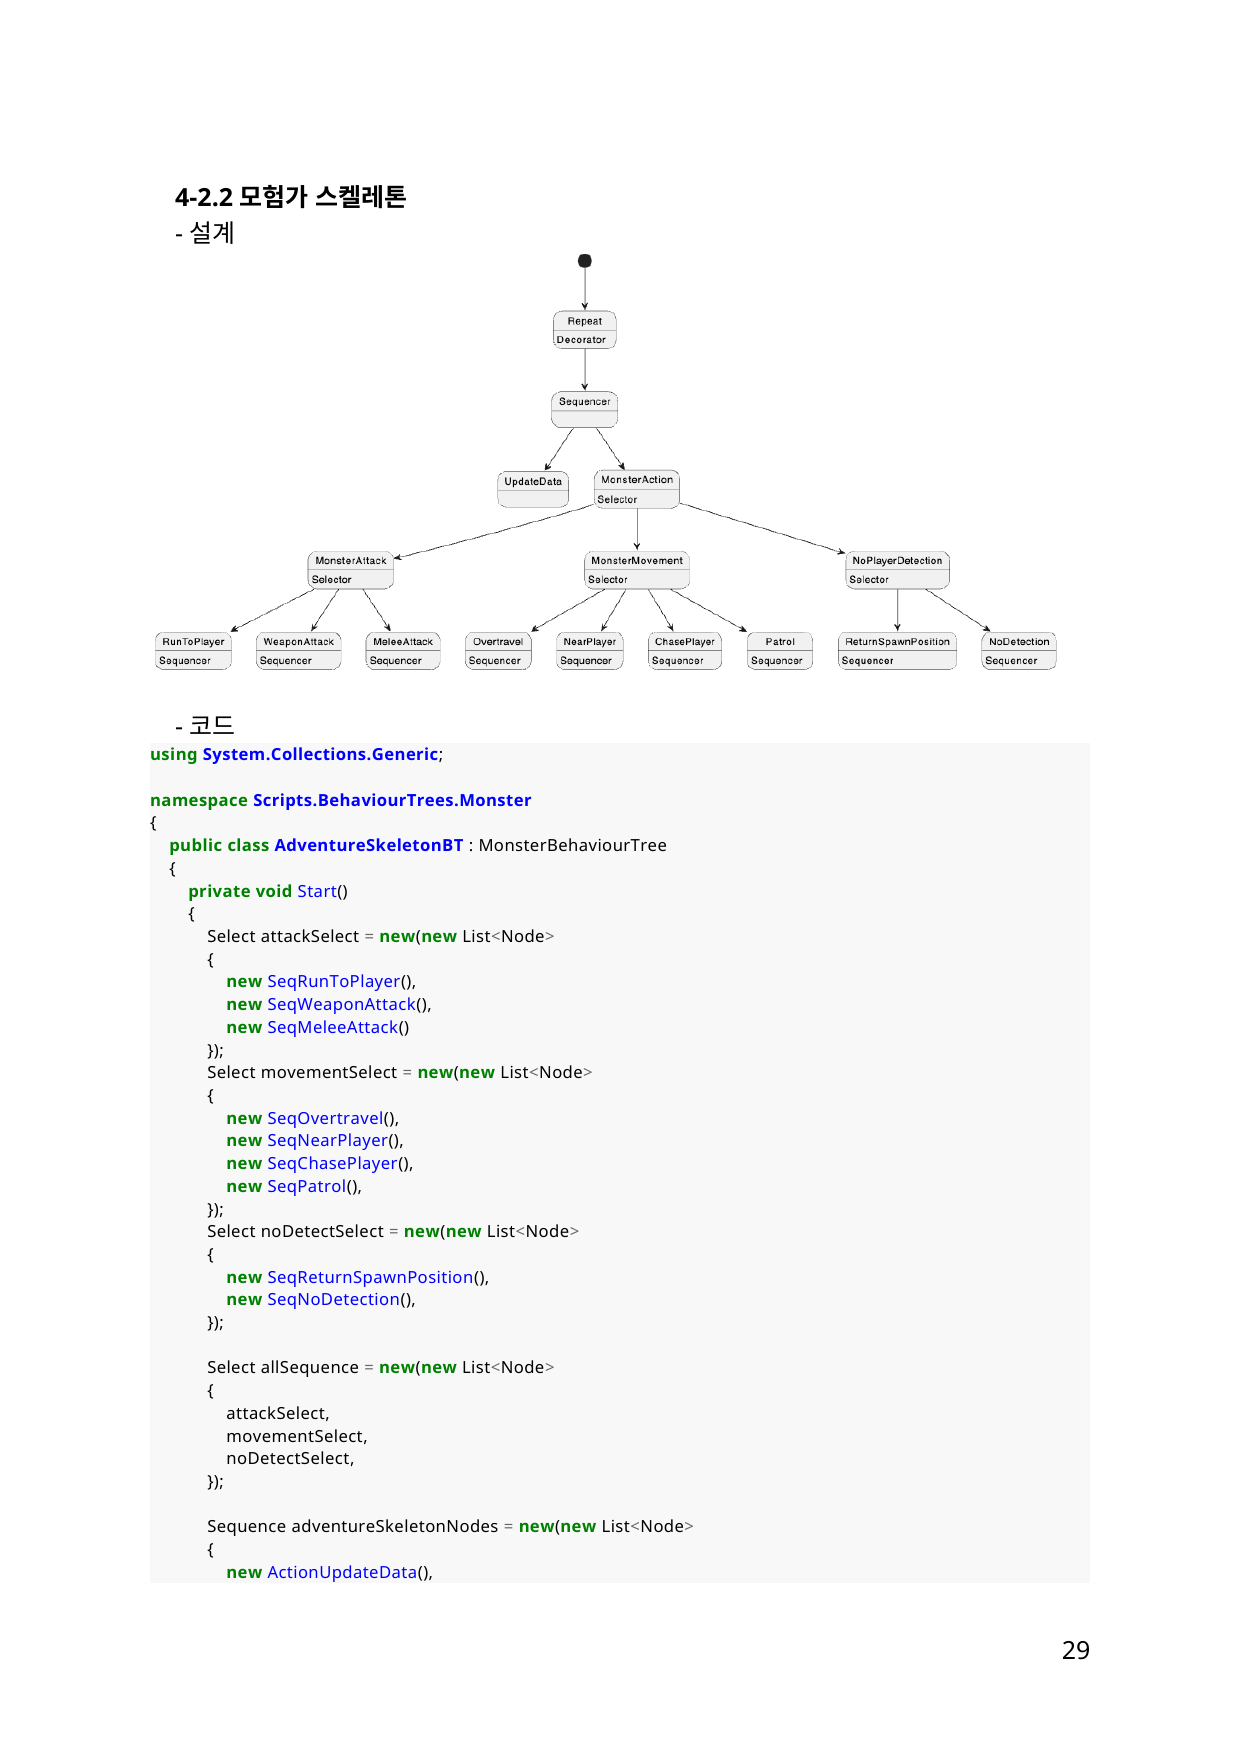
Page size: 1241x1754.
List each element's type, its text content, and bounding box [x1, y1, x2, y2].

text { [150, 947, 1090, 970]
text public class AdventureSkeletonBT : MonsterBehaviourTree [150, 834, 1090, 856]
text { [150, 1242, 1090, 1265]
text attackSelect, [150, 1401, 1090, 1424]
text new SeqNearPlayer(), [150, 1129, 1090, 1152]
text { [150, 1083, 1090, 1106]
text { [150, 1538, 1090, 1560]
text using System.Collections.Generic; [150, 743, 1090, 766]
text }); [150, 1038, 1090, 1061]
text { [150, 902, 1090, 924]
text }); [150, 1197, 1090, 1220]
text movementSelect, [150, 1424, 1090, 1447]
text new SeqChasePlayer(), [150, 1152, 1090, 1174]
text new SeqPatrol(), [150, 1174, 1090, 1197]
text - 설계 [150, 213, 1090, 250]
text { [150, 811, 1090, 834]
text { [150, 1379, 1090, 1401]
text Select attackSelect = new(new List<Node> [150, 924, 1090, 947]
picture [150, 249, 1061, 673]
text new ActionUpdateData(), [150, 1560, 1090, 1583]
text }); [150, 1311, 1090, 1333]
text namespace Scripts.BehaviourTrees.Monster [150, 788, 1090, 811]
text new SeqRunToPlayer(), [150, 970, 1090, 993]
text new SeqOvertravel(), [150, 1106, 1090, 1129]
text Sequence adventureSkeletonNodes = new(new List<Node> [150, 1515, 1090, 1538]
text }); [150, 1469, 1090, 1492]
text { [150, 856, 1090, 879]
text - 코드 [150, 707, 1090, 743]
text private void Start() [150, 879, 1090, 902]
text new SeqNoDetection(), [150, 1288, 1090, 1311]
text Select allSequence = new(new List<Node> [150, 1356, 1090, 1379]
text Select movementSelect = new(new List<Node> [150, 1061, 1090, 1083]
text new SeqReturnSpawnPosition(), [150, 1265, 1090, 1288]
text Select noDetectSelect = new(new List<Node> [150, 1220, 1090, 1242]
text 4-2.2 모험가 스켈레톤 [150, 177, 1090, 213]
text noDetectSelect, [150, 1447, 1090, 1469]
text new SeqMeleeAttack() [150, 1015, 1090, 1038]
text new SeqWeaponAttack(), [150, 993, 1090, 1015]
